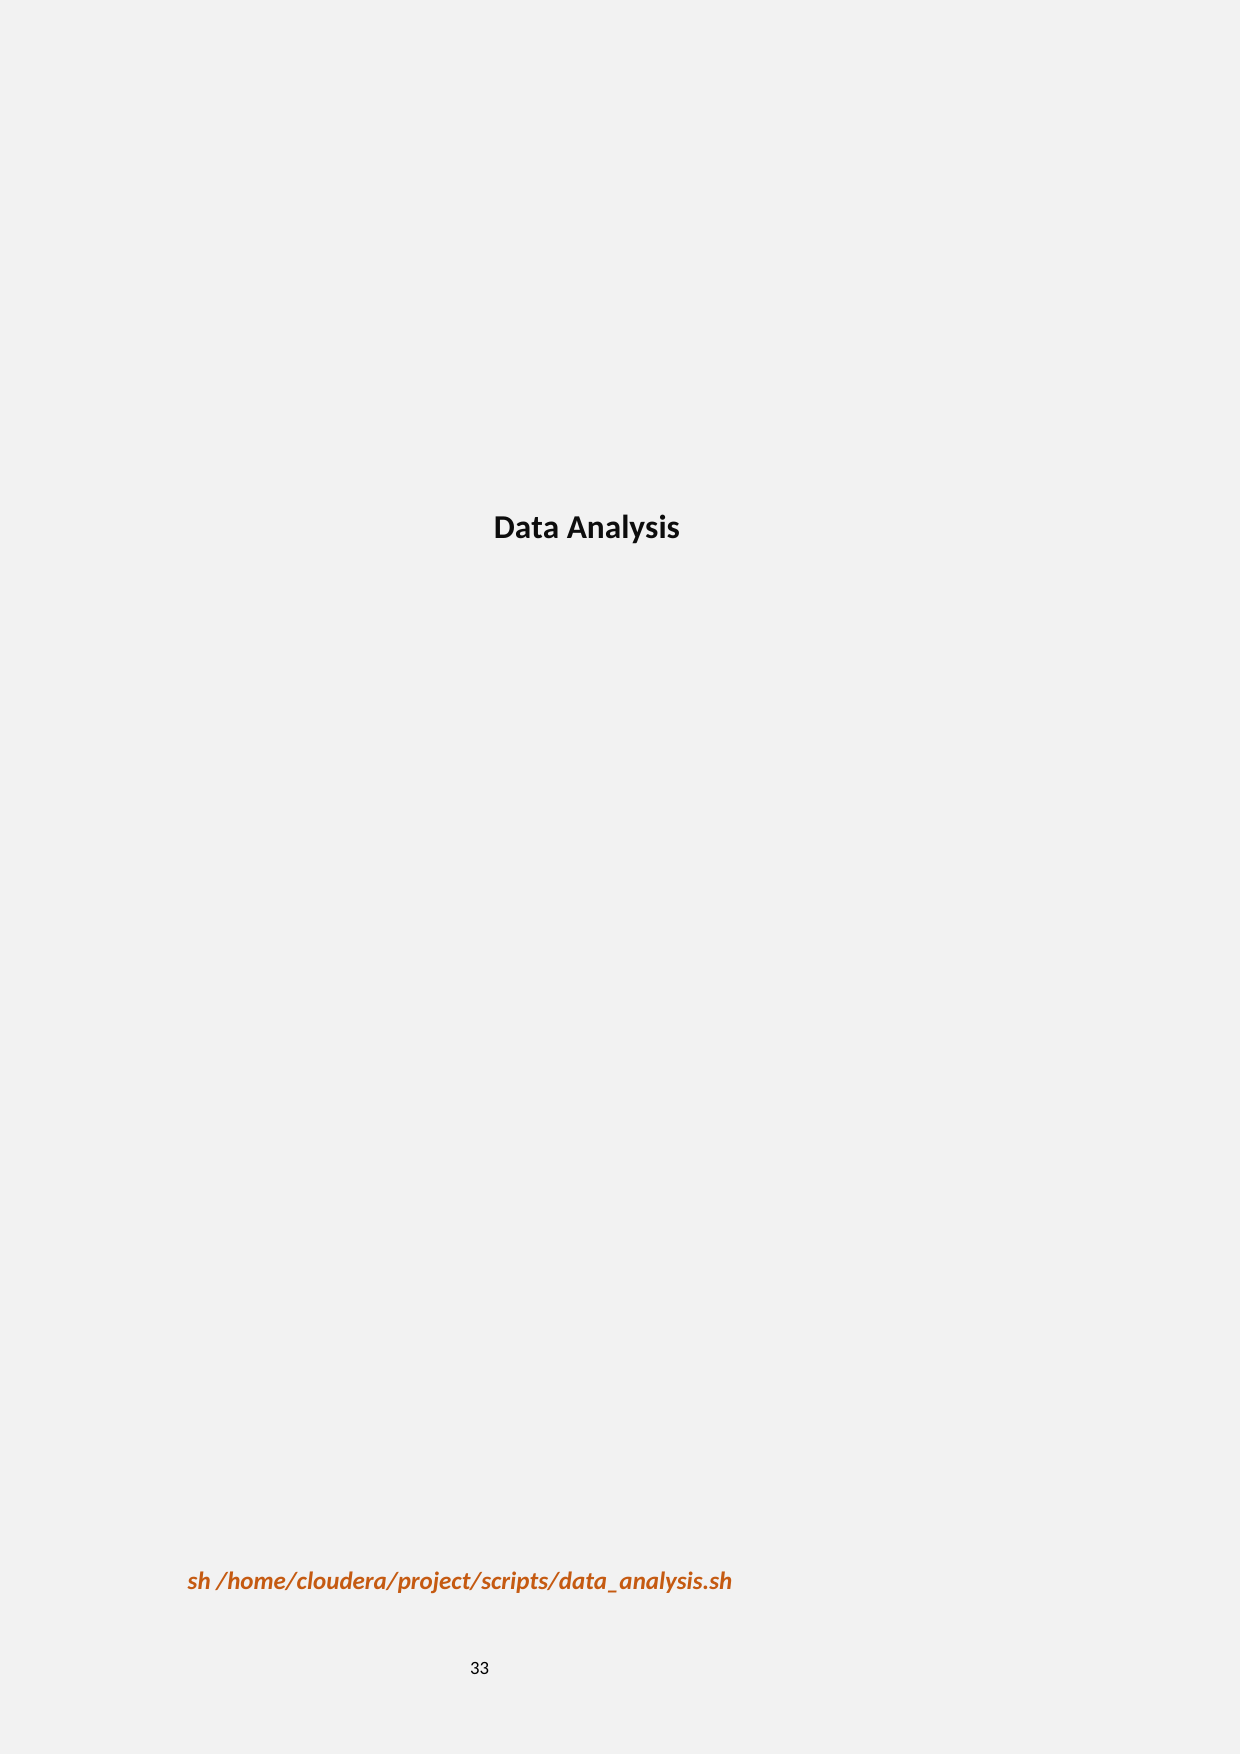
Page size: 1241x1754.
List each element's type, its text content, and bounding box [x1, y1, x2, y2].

text Data Analysis [450, 506, 1053, 547]
text sh /home/cloudera/project/scripts/data_analysis.sh [187, 1565, 1053, 1595]
